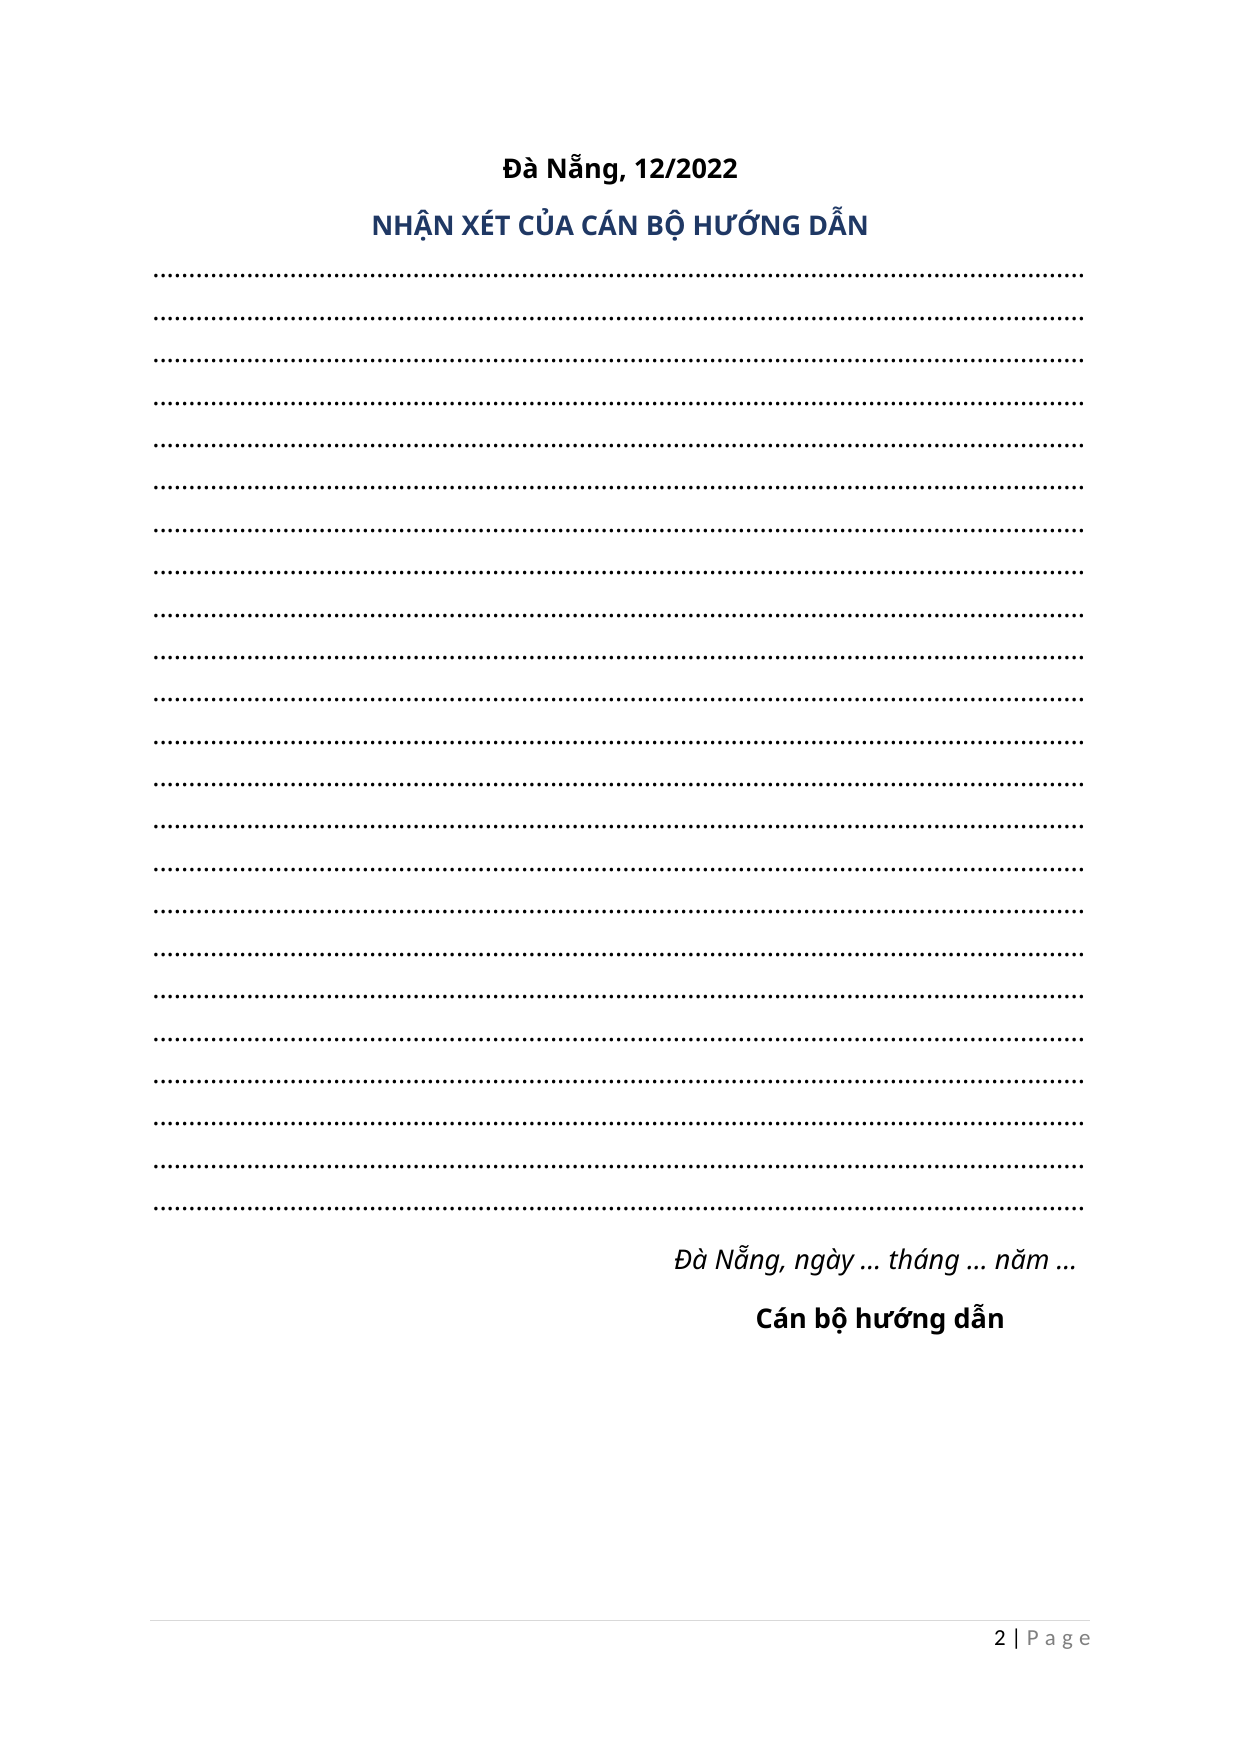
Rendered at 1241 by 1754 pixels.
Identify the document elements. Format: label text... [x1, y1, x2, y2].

text Cán bộ hướng dẫn [150, 1300, 1090, 1337]
text Đà Nẵng, ngày … tháng … năm … [150, 1241, 1090, 1277]
text NHẬN XÉT CỦA CÁN BỘ HƯỚNG DẪN ................................................................................................................................. ................................................................................................................................. ................................................................................................................................. ................................................................................................................................. ................................................................................................................................. ................................................................................................................................. ................................................................................................................................. ................................................................................................................................. ................................................................................................................................. ................................................................................................................................. ................................................................................................................................. ................................................................................................................................. ................................................................................................................................. ................................................................................................................................. ................................................................................................................................. ................................................................................................................................. ................................................................................................................................. ................................................................................................................................. ................................................................................................................................. ................................................................................................................................. ................................................................................................................................. ................................................................................................................................. ................................................................................................................................. [150, 206, 1090, 1218]
text Đà Nẵng, 12/2022 [150, 150, 1090, 187]
